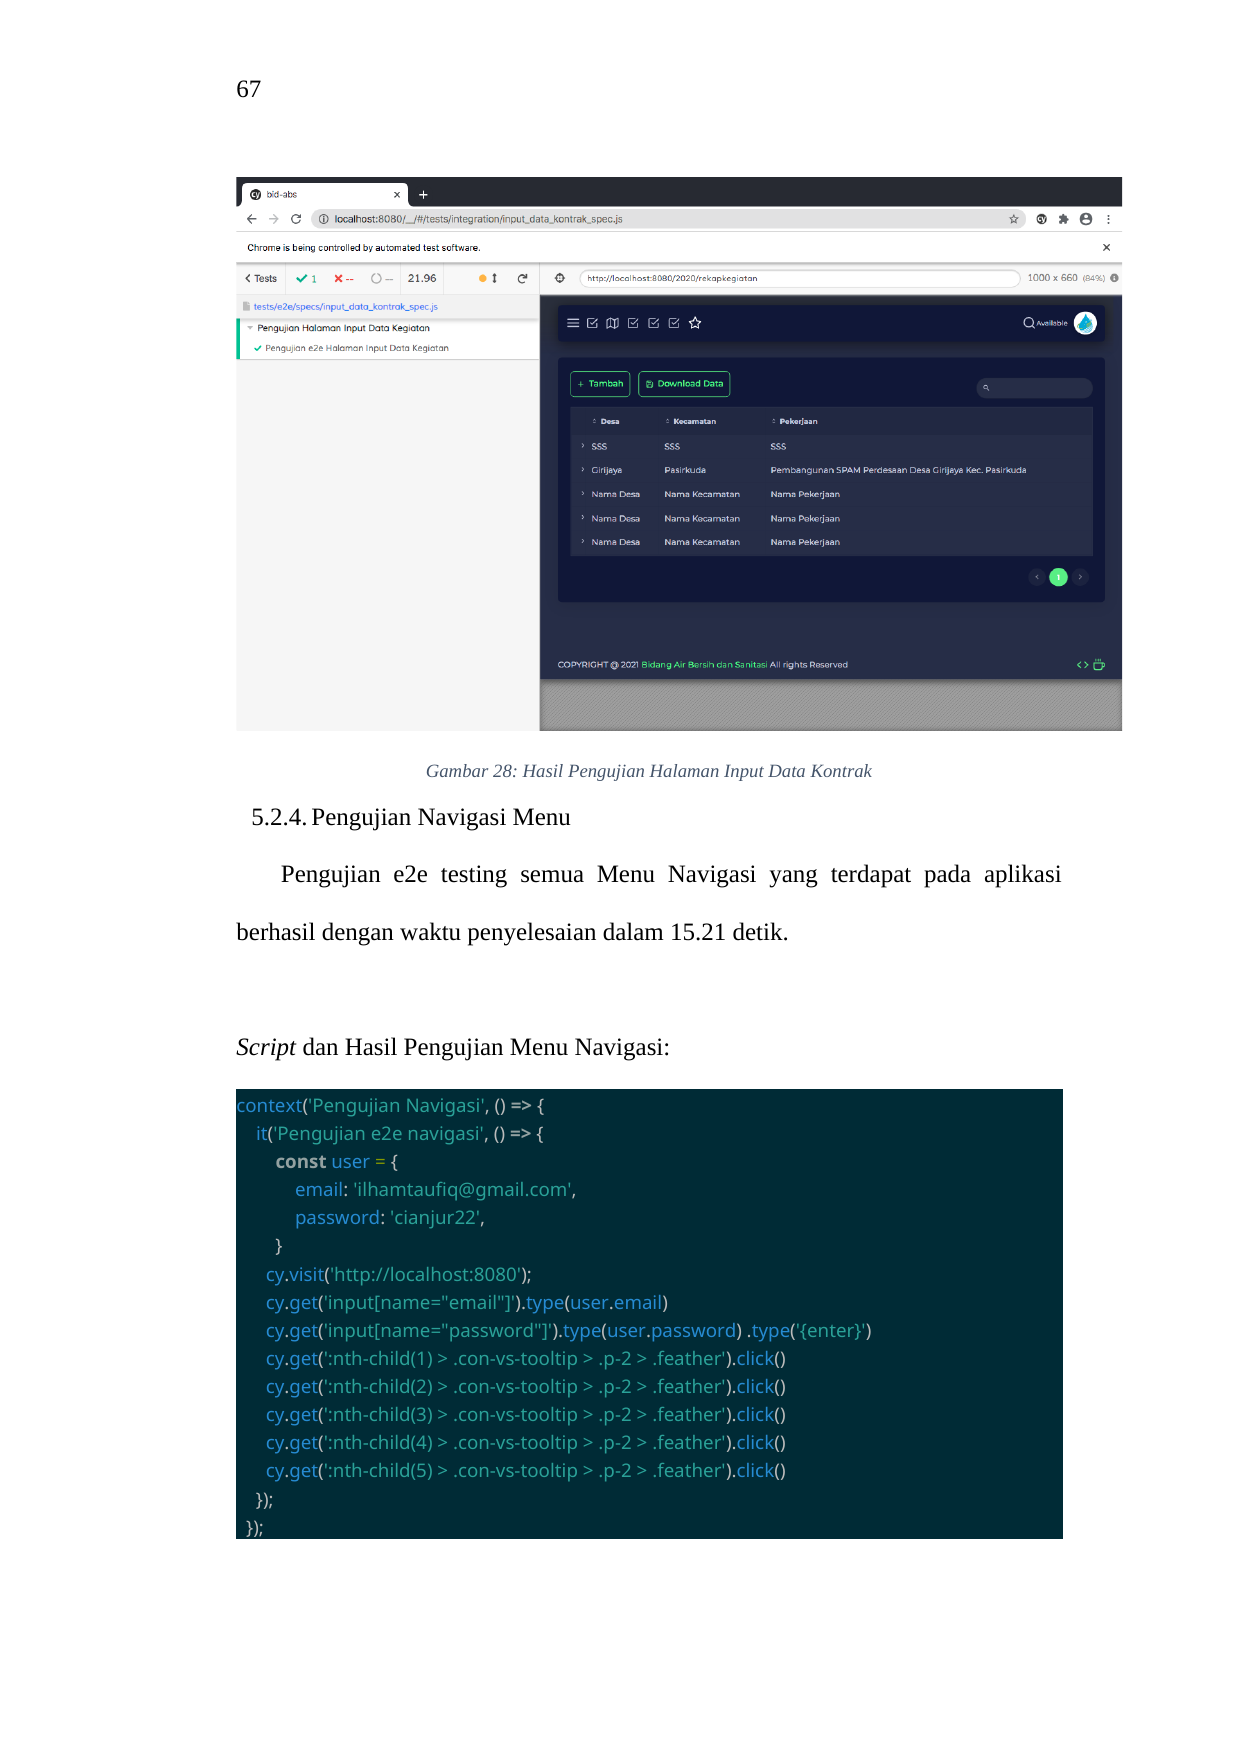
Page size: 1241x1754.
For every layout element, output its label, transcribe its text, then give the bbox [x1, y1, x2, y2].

text cy.get(':nth-child(3) > .con-vs-tooltip > .p-2 > .feather').click() [236, 1399, 1063, 1427]
text cy.get('input[name="password"]').type(user.password) .type('{enter}') [236, 1314, 1063, 1343]
text }); [236, 1511, 1063, 1539]
text }); [236, 1483, 1063, 1511]
text cy.visit('http://localhost:8080'); [236, 1258, 1063, 1286]
text it('Pengujian e2e navigasi', () => { [236, 1118, 1063, 1146]
text Script dan Hasil Pengujian Menu Navigasi: [236, 1032, 1063, 1061]
text const user = { [236, 1146, 1063, 1174]
text cy.get(':nth-child(1) > .con-vs-tooltip > .p-2 > .feather').click() [236, 1343, 1063, 1371]
text context('Pengujian Navigasi', () => { [236, 1089, 1063, 1118]
list Pengujian Navigasi Menu [251, 802, 1063, 831]
text cy.get(':nth-child(2) > .con-vs-tooltip > .p-2 > .feather').click() [236, 1371, 1063, 1399]
text } [236, 1230, 1063, 1258]
text Pengujian e2e testing semua Menu Navigasi yang terdapat pada aplikasi berhasil dengan waktu penyelesaian dalam 15.21 detik. [236, 859, 1063, 946]
text password: 'cianjur22', [236, 1202, 1063, 1230]
text email: 'ilhamtaufiq@gmail.com', [236, 1174, 1063, 1202]
text cy.get('input[name="email"]').type(user.email) [236, 1286, 1063, 1314]
text cy.get(':nth-child(4) > .con-vs-tooltip > .p-2 > .feather').click() [236, 1427, 1063, 1455]
picture [236, 177, 1123, 731]
text cy.get(':nth-child(5) > .con-vs-tooltip > .p-2 > .feather').click() [236, 1455, 1063, 1483]
